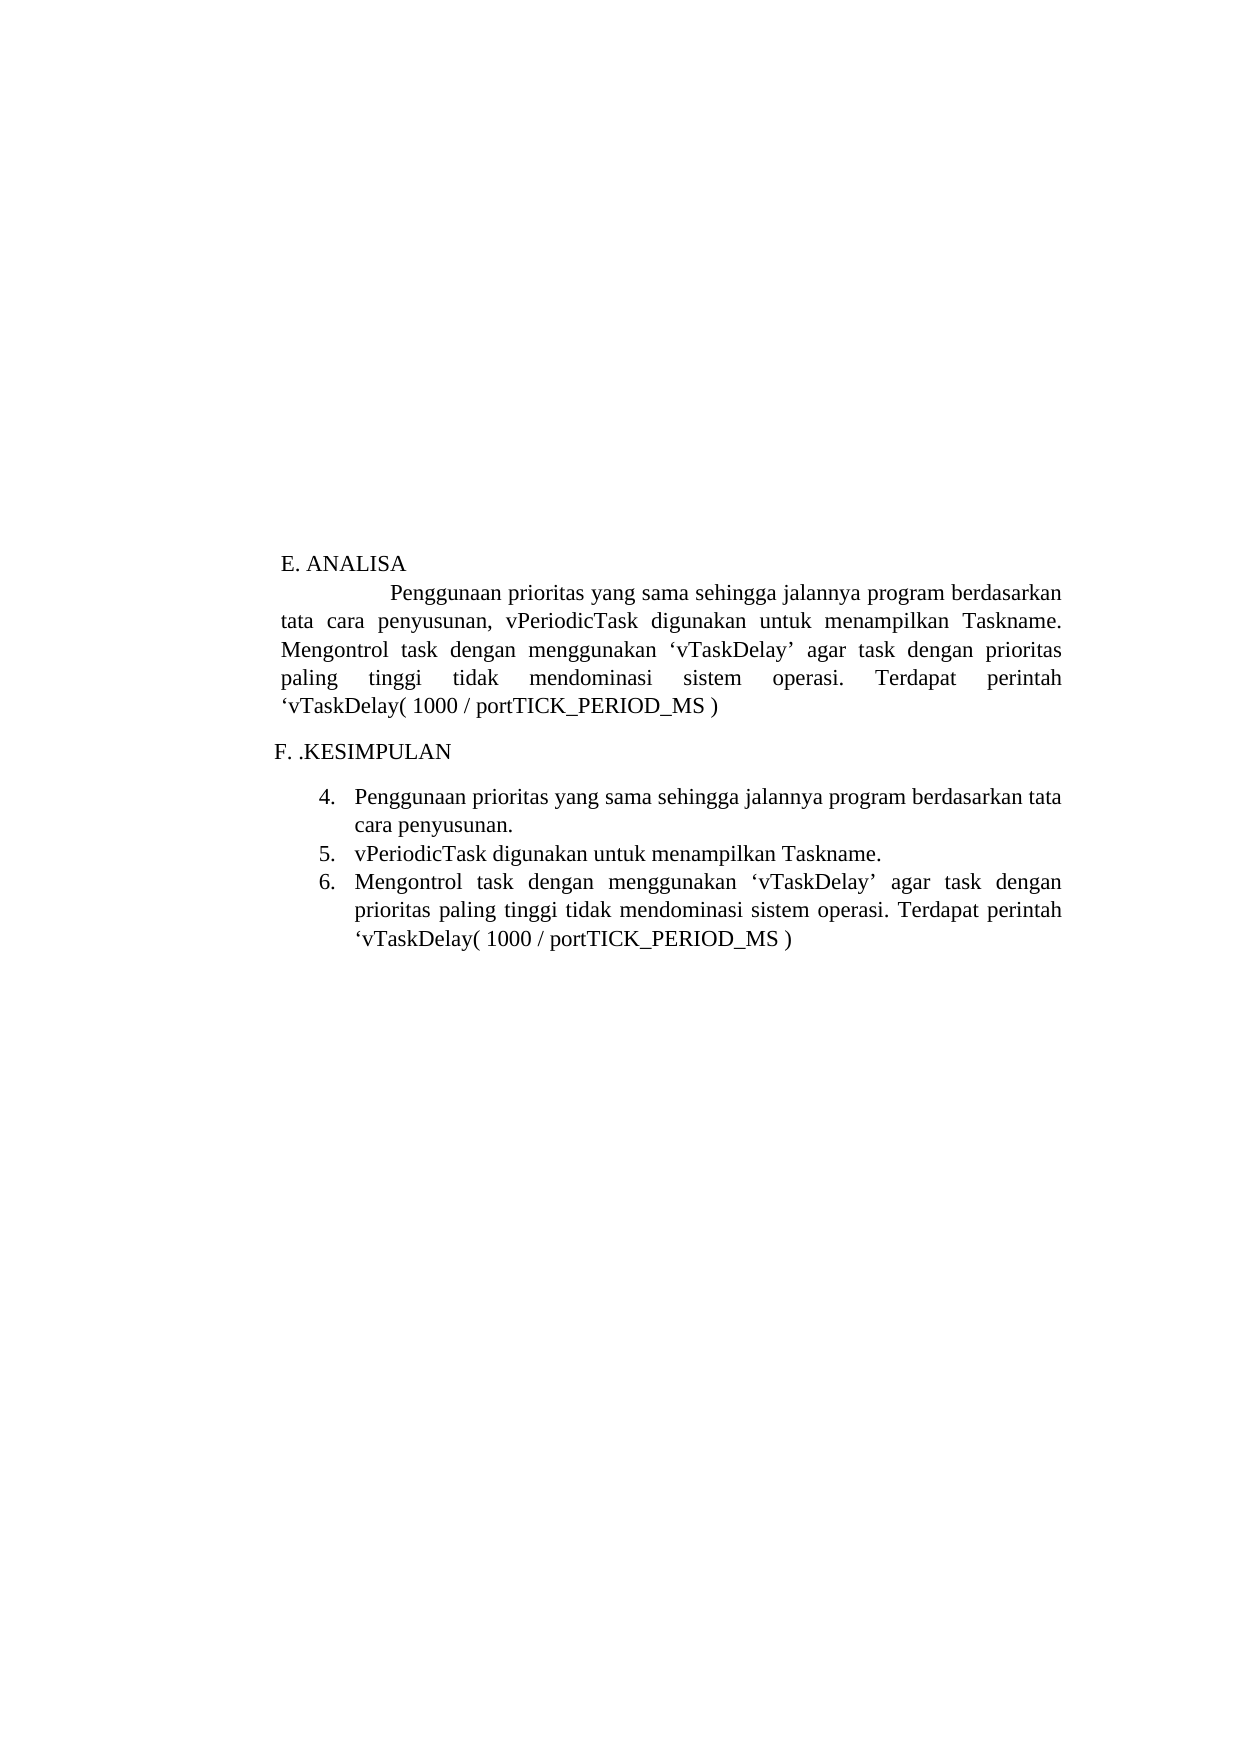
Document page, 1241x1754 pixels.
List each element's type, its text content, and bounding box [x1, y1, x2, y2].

list Penggunaan prioritas yang sama sehingga jalannya program berdasarkan tata cara penyusunan. [336, 783, 1063, 838]
text F. .KESIMPULAN [236, 738, 1063, 764]
list Mengontrol task dengan menggunakan ‘vTaskDelay’ agar task dengan prioritas paling tinggi tidak mendominasi sistem operasi. Terdapat perintah ‘vTaskDelay( 1000 / portTICK_PERIOD_MS ) [336, 868, 1063, 951]
list Penggunaan prioritas yang sama sehingga jalannya program berdasarkan tata cara penyusunan, vPeriodicTask digunakan untuk menampilkan Taskname. Mengontrol task dengan menggunakan ‘vTaskDelay’ agar task dengan prioritas paling tinggi tidak mendominasi sistem operasi. Terdapat perintah ‘vTaskDelay( 1000 / portTICK_PERIOD_MS ) [281, 579, 1063, 719]
list vPeriodicTask digunakan untuk menampilkan Taskname. [336, 840, 1063, 866]
list E. ANALISA [281, 550, 1063, 577]
